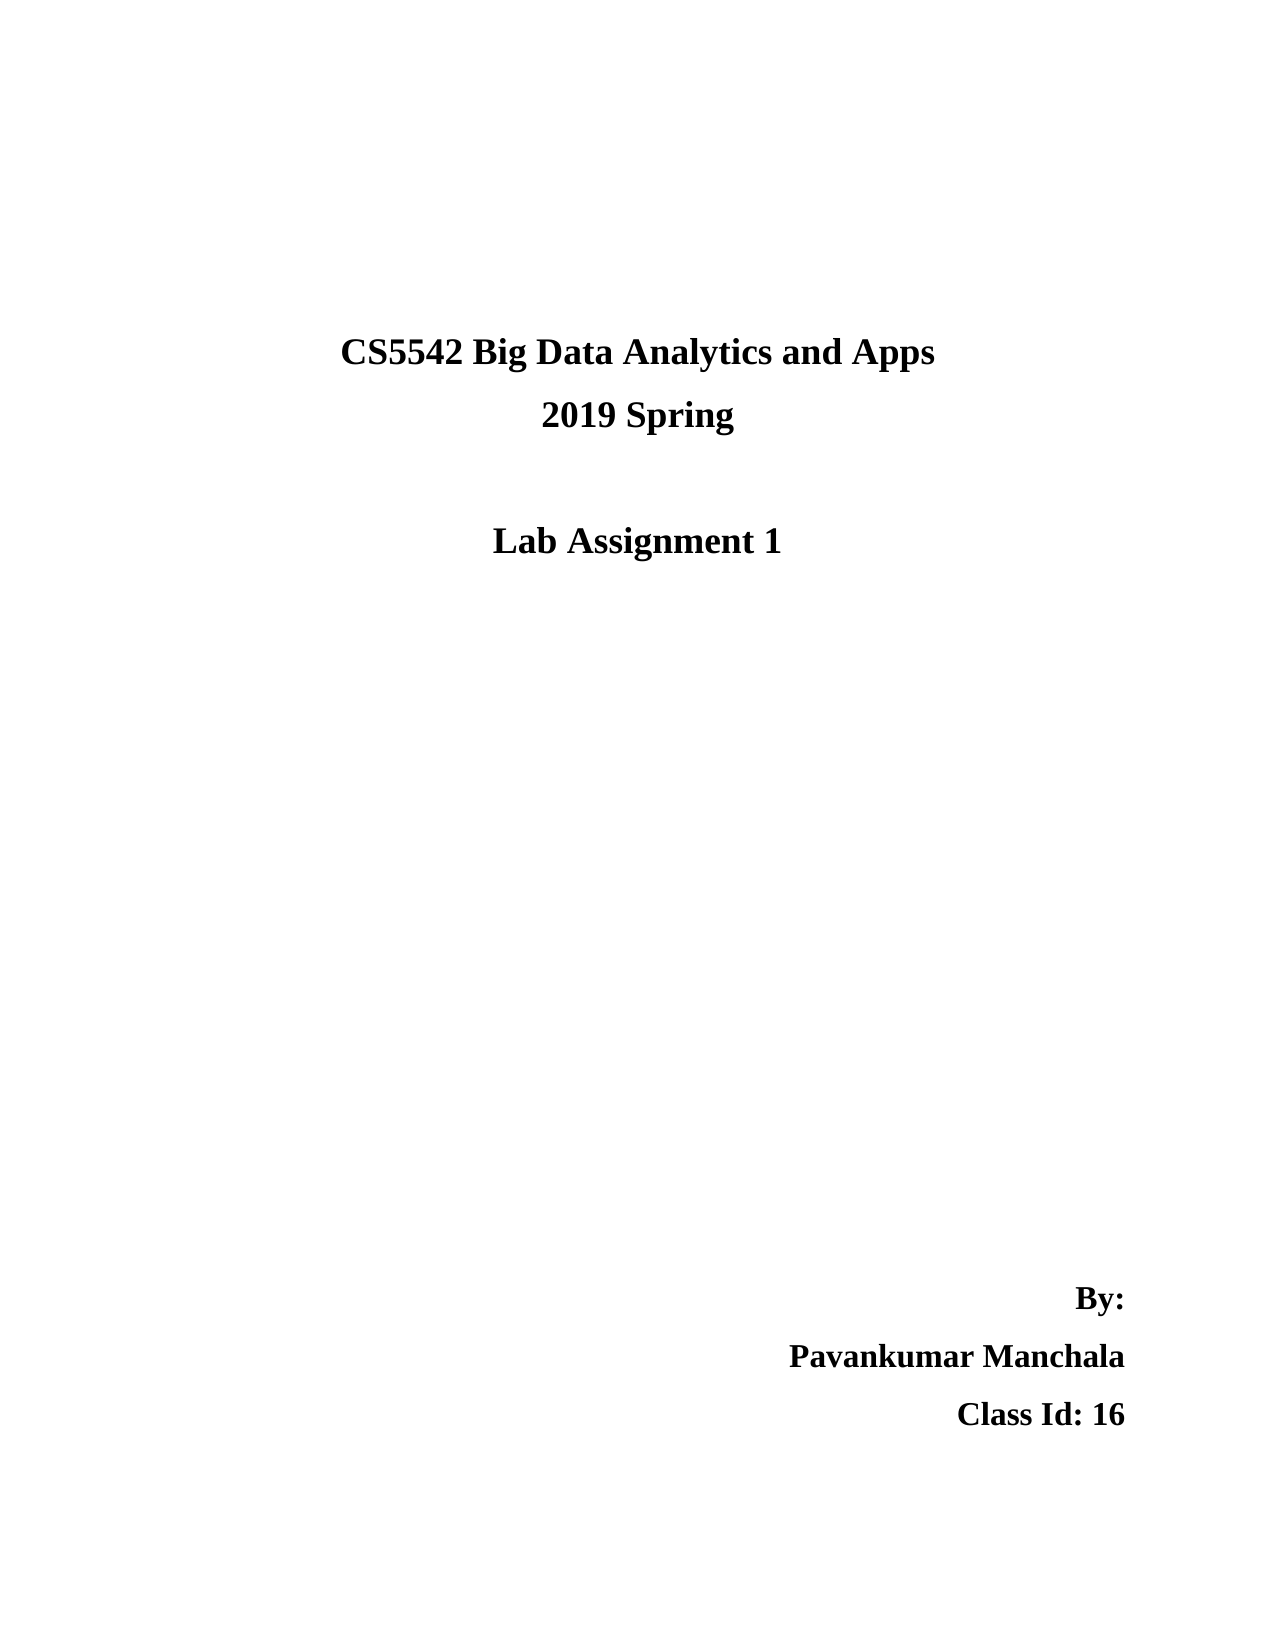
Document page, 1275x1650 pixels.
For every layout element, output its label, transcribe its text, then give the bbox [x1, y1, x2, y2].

text Class Id: 16 [150, 1394, 1125, 1433]
text Lab Assignment 1 [150, 519, 1125, 562]
text 2019 Spring [150, 392, 1125, 436]
text By: [150, 1278, 1125, 1317]
text CS5542 Big Data Analytics and Apps [150, 329, 1125, 372]
text Pavankumar Manchala [150, 1336, 1125, 1375]
